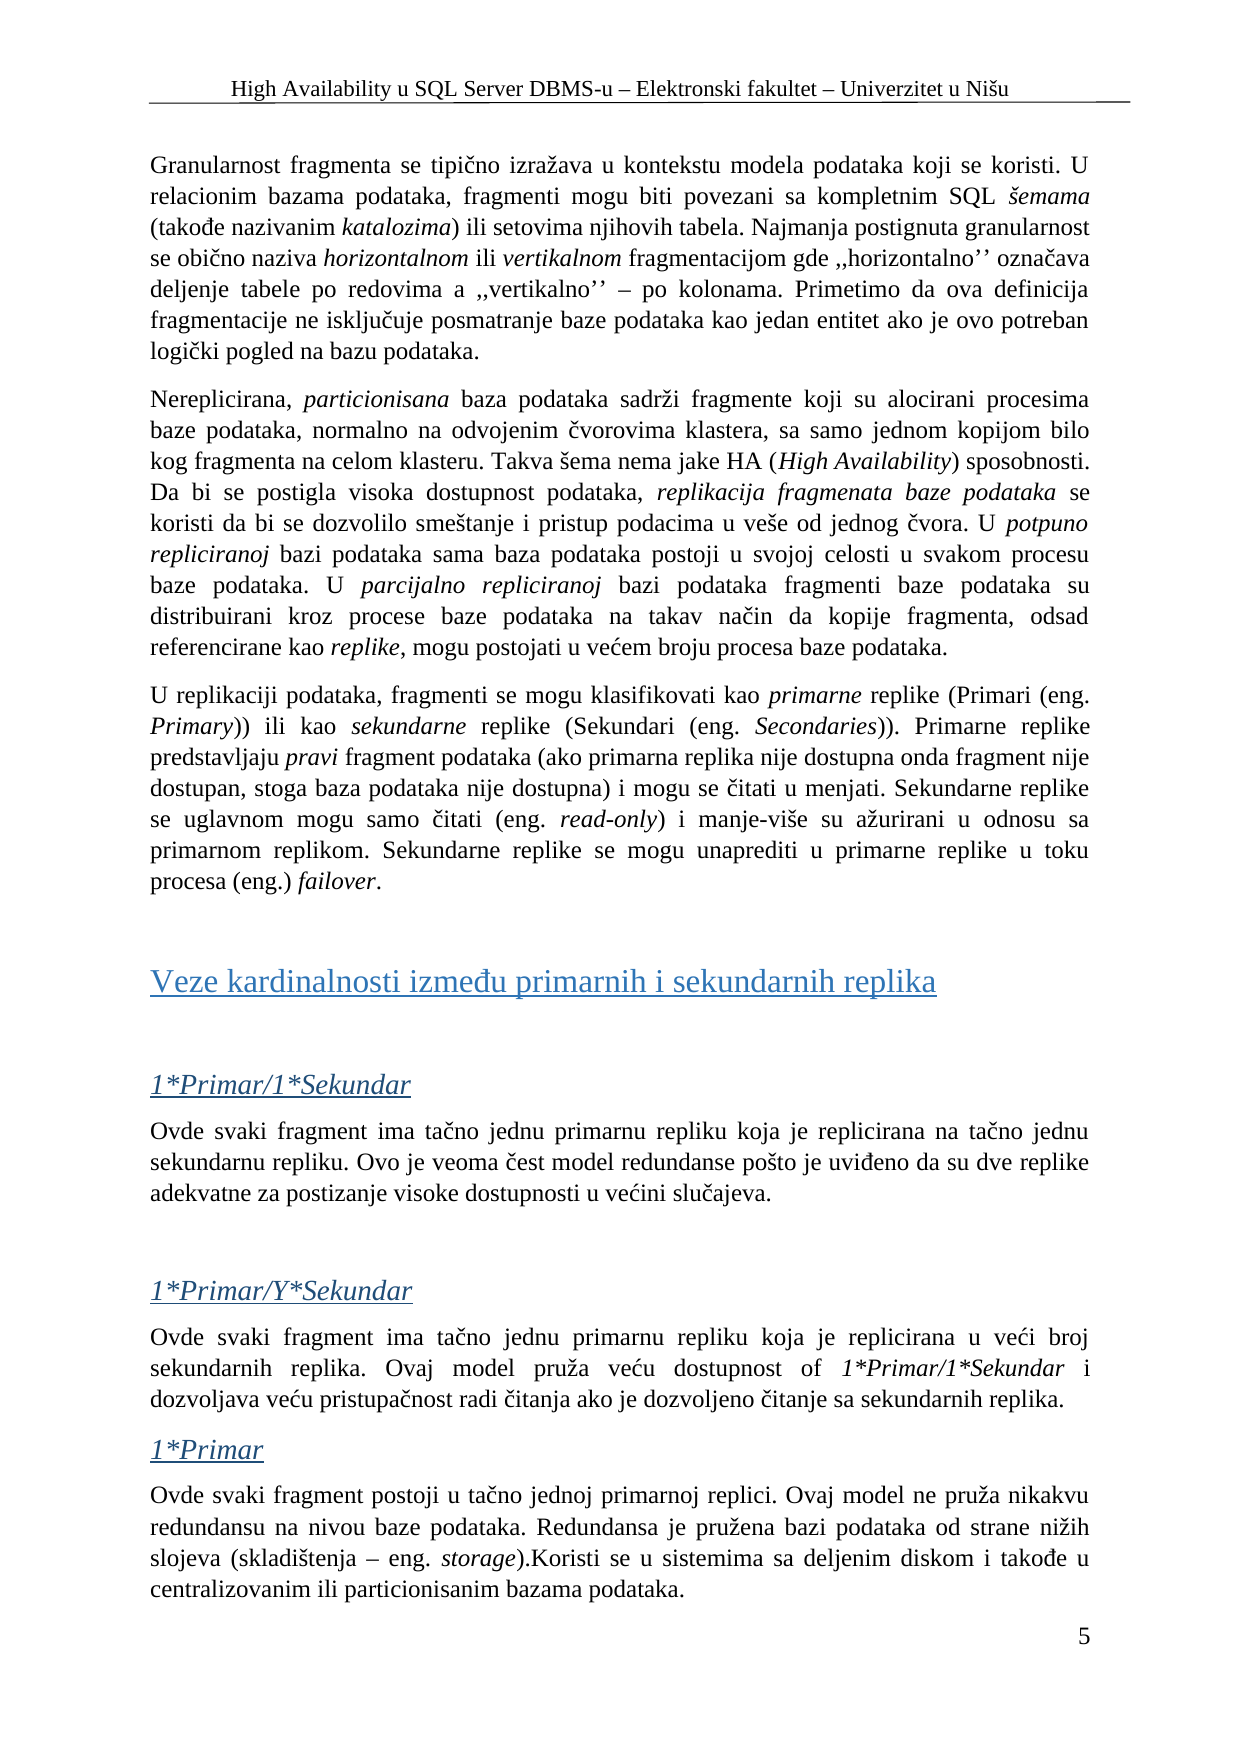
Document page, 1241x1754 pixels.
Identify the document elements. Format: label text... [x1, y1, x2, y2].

text Ovde svaki fragment ima tačno jednu primarnu repliku koja je replicirana na tačno jednu sekundarnu repliku. Ovo je veoma čest model redundanse pošto je uviđeno da su dve replike adekvatne za postizanje visoke dostupnosti u većini slučajeva. [150, 1116, 1090, 1207]
subtitle 1*Primar [150, 1432, 1090, 1466]
text Nereplicirana, particionisana baza podataka sadrži fragmente koji su alocirani procesima baze podataka, normalno na odvojenim čvorovima klastera, sa samo jednom kopijom bilo kog fragmenta na celom klasteru. Takva šema nema jake HA (High Availability) sposobnosti. Da bi se postigla visoka dostupnost podataka, replikacija fragmenata baze podataka se koristi da bi se dozvolilo smeštanje i pristup podacima u veše od jednog čvora. U potpuno repliciranoj bazi podataka sama baza podataka postoji u svojoj celosti u svakom procesu baze podataka. U parcijalno repliciranoj bazi podataka fragmenti baze podataka su distribuirani kroz procese baze podataka na takav način da kopije fragmenta, odsad referencirane kao replike, mogu postojati u većem broju procesa baze podataka. [150, 384, 1090, 661]
subtitle 1*Primar/1*Sekundar [150, 1067, 1090, 1101]
text U replikaciji podataka, fragmenti se mogu klasifikovati kao primarne replike (Primari (eng. Primary)) ili kao sekundarne replike (Sekundari (eng. Secondaries)). Primarne replike predstavljaju pravi fragment podataka (ako primarna replika nije dostupna onda fragment nije dostupan, stoga baza podataka nije dostupna) i mogu se čitati u menjati. Sekundarne replike se uglavnom mogu samo čitati (eng. read-only) i manje-više su ažurirani u odnosu sa primarnom replikom. Sekundarne replike se mogu unaprediti u primarne replike u toku procesa (eng.) failover. [150, 680, 1090, 895]
text Ovde svaki fragment ima tačno jednu primarnu repliku koja je replicirana u veći broj sekundarnih replika. Ovaj model pruža veću dostupnost of 1*Primar/1*Sekundar i dozvoljava veću pristupačnost radi čitanja ako je dozvoljeno čitanje sa sekundarnih replika. [150, 1322, 1090, 1413]
subtitle 1*Primar/Y*Sekundar [150, 1273, 1090, 1307]
subtitle Veze kardinalnosti između primarnih i sekundarnih replika [150, 962, 1090, 1000]
text Ovde svaki fragment postoji u tačno jednoj primarnoj replici. Ovaj model ne pruža nikakvu redundansu na nivou baze podataka. Redundansa je pružena bazi podataka od strane nižih slojeva (skladištenja – eng. storage).Koristi se u sistemima sa deljenim diskom i takođe u centralizovanim ili particionisanim bazama podataka. [150, 1481, 1090, 1602]
text Granularnost fragmenta se tipično izražava u kontekstu modela podataka koji se koristi. U relacionim bazama podataka, fragmenti mogu biti povezani sa kompletnim SQL šemama (takođe nazivanim katalozima) ili setovima njihovih tabela. Najmanja postignuta granularnost se obično naziva horizontalnom ili vertikalnom fragmentacijom gde ,,horizontalno’’ označava deljenje tabele po redovima a ,,vertikalno’’ – po kolonama. Primetimo da ova definicija fragmentacije ne isključuje posmatranje baze podataka kao jedan entitet ako je ovo potreban logički pogled na bazu podataka. [150, 150, 1090, 365]
